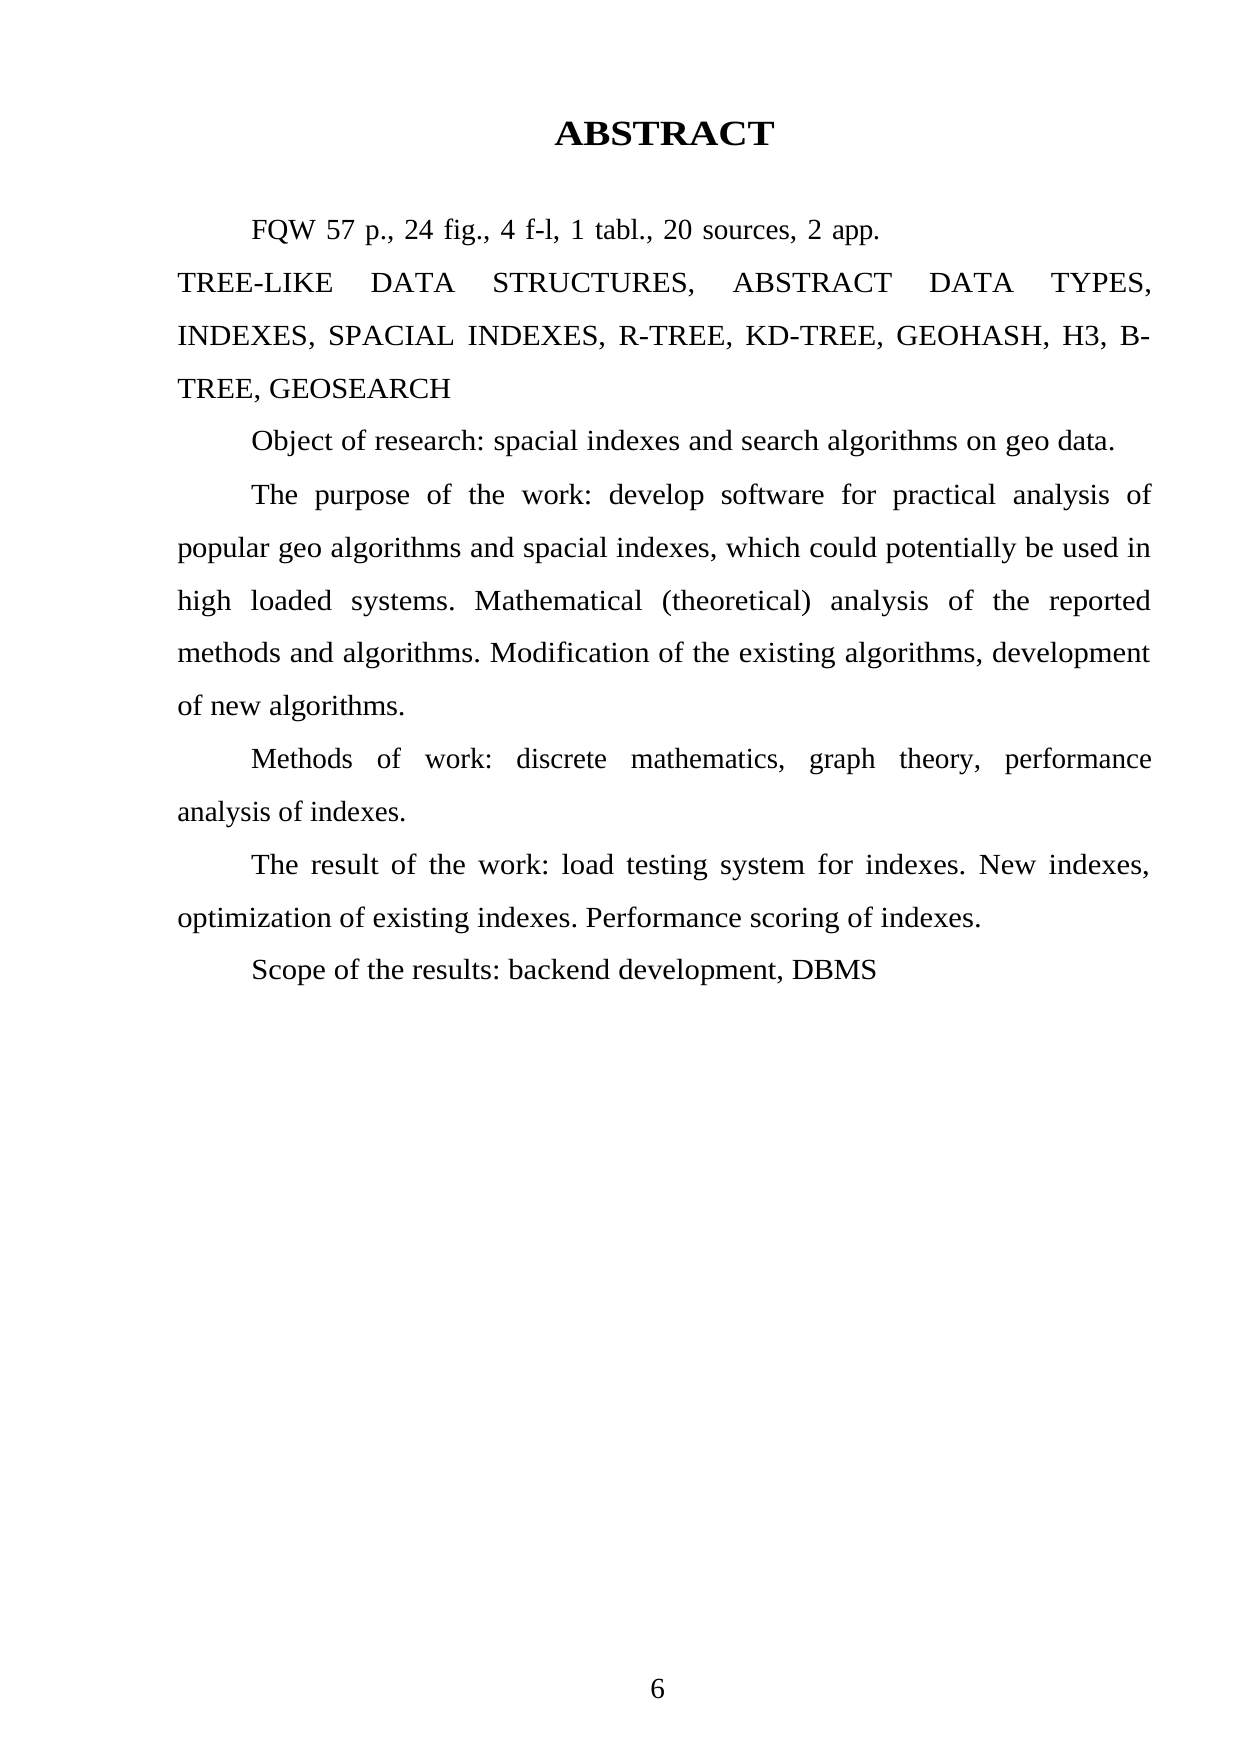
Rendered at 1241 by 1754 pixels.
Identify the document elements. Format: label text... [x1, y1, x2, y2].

text TREE-LIKE DATA STRUCTURES, ABSTRACT DATA TYPES, INDEXES, SPACIAL INDEXES, R-TREE, KD-TREE, GEOHASH, H3, B-TREE, GEOSEARCH [177, 265, 1152, 405]
text Object of research: spacial indexes and search algorithms on geo data. [251, 424, 1166, 457]
text Methods of work: discrete mathematics, graph theory, performance analysis of indexes. [177, 741, 1152, 828]
text Scope of the results: backend development, DBMS [251, 953, 1166, 986]
text The purpose of the work: develop software for practical analysis of popular geo algorithms and spacial indexes, which could potentially be used in high loaded systems. Mathematical (theoretical) analysis of the reported methods and algorithms. Modification of the existing algorithms, development of new algorithms. [177, 477, 1152, 722]
text FQW 57 p., 24 fig., 4 f-l, 1 tabl., 20 sources, 2 app. [251, 212, 1166, 246]
text The result of the work: load testing system for indexes. New indexes, optimization of existing indexes. Performance scoring of indexes. [177, 847, 1152, 934]
subtitle ABSTRACT [162, 112, 1166, 153]
